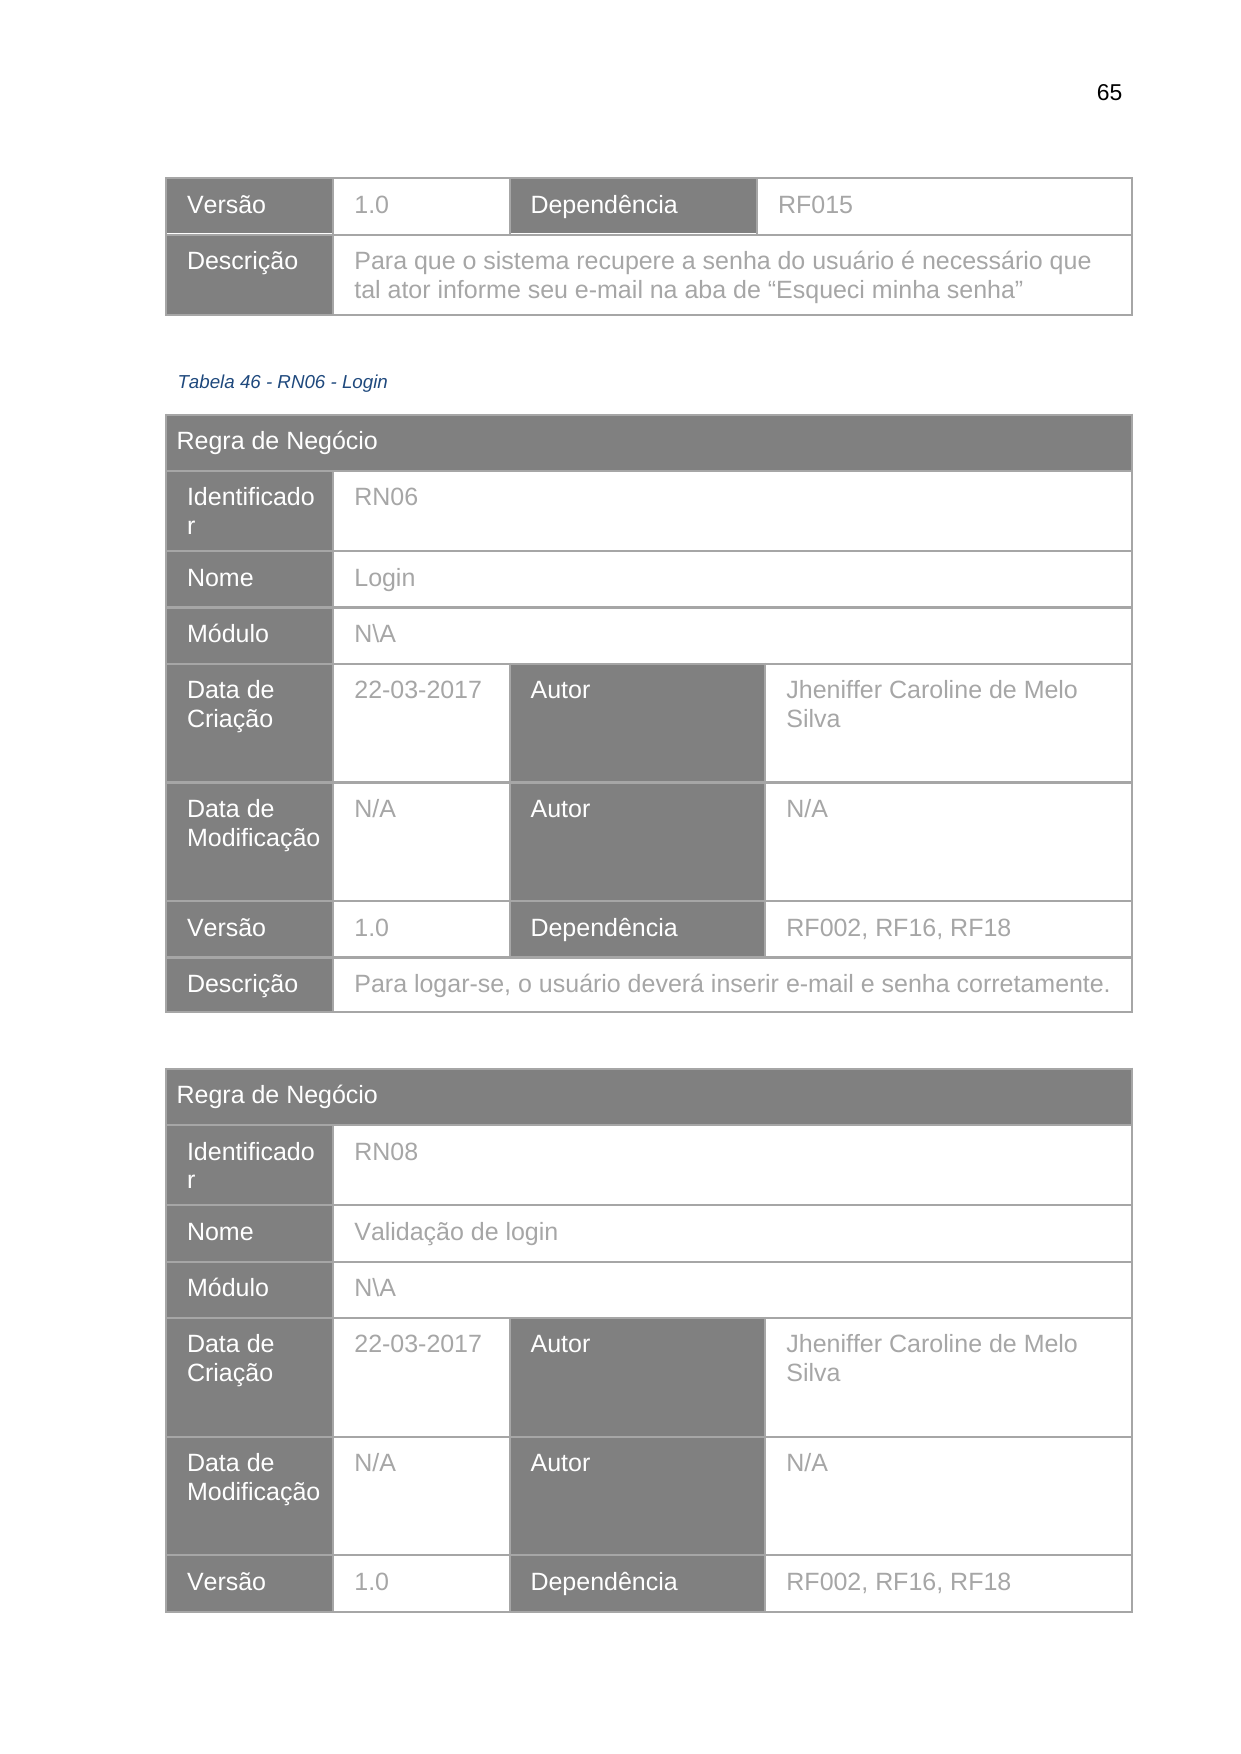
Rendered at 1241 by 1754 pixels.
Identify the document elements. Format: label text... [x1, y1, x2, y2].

table_cell Módulo [167, 609, 332, 663]
table_cell 22-03-2017 [334, 665, 509, 781]
table_cell Data de Modificação [167, 1438, 332, 1554]
table_cell RF015 [758, 179, 1131, 233]
table_cell Módulo [167, 1263, 332, 1317]
table_cell 1.0 [334, 1556, 509, 1611]
table_cell 1.0 [334, 179, 509, 233]
table_cell Nome [167, 1206, 332, 1261]
table_cell Autor [511, 784, 764, 900]
table_cell Dependência [511, 1556, 764, 1611]
table_cell RN08 [334, 1126, 1131, 1204]
table_cell Versão [167, 902, 332, 956]
table_cell N/A [766, 784, 1131, 900]
table_cell Autor [511, 665, 764, 781]
table_cell Versão [167, 179, 332, 233]
table_cell N\A [334, 1263, 1131, 1317]
table_cell N\A [334, 609, 1131, 663]
table_header Regra de Negócio [167, 1070, 1131, 1124]
table_cell RN06 [334, 472, 1131, 550]
table_cell Data de Criação [167, 1319, 332, 1436]
table_cell Para logar-se, o usuário deverá inserir e-mail e senha corretamente. [334, 959, 1131, 1011]
table_cell N/A [334, 784, 509, 900]
table_cell Identificador [167, 472, 332, 550]
table_cell 1.0 [334, 902, 509, 956]
table_cell 22-03-2017 [334, 1319, 509, 1436]
table_cell Jheniffer Caroline de Melo Silva [766, 665, 1131, 781]
table_cell Nome [167, 552, 332, 606]
table_cell Dependência [511, 179, 756, 233]
table_cell Descrição [167, 959, 332, 1011]
table_cell Data de Criação [167, 665, 332, 781]
table_cell Descrição [167, 236, 332, 314]
table_cell Autor [511, 1438, 764, 1554]
table_cell Para que o sistema recupere a senha do usuário é necessário que tal ator informe seu e-mail na aba de “Esqueci minha senha” [334, 236, 1131, 314]
table_cell Login [334, 552, 1131, 606]
table_cell Dependência [511, 902, 764, 956]
table_cell RF002, RF16, RF18 [766, 1556, 1131, 1611]
table_cell N/A [766, 1438, 1131, 1554]
table_cell Jheniffer Caroline de Melo Silva [766, 1319, 1131, 1436]
table_cell RF002, RF16, RF18 [766, 902, 1131, 956]
table_cell Data de Modificação [167, 784, 332, 900]
table_cell Validação de login [334, 1206, 1131, 1261]
table_cell N/A [334, 1438, 509, 1554]
table_cell Identificador [167, 1126, 332, 1204]
table_cell Versão [167, 1556, 332, 1611]
table_header Regra de Negócio [167, 416, 1131, 470]
table_cell Autor [511, 1319, 764, 1436]
